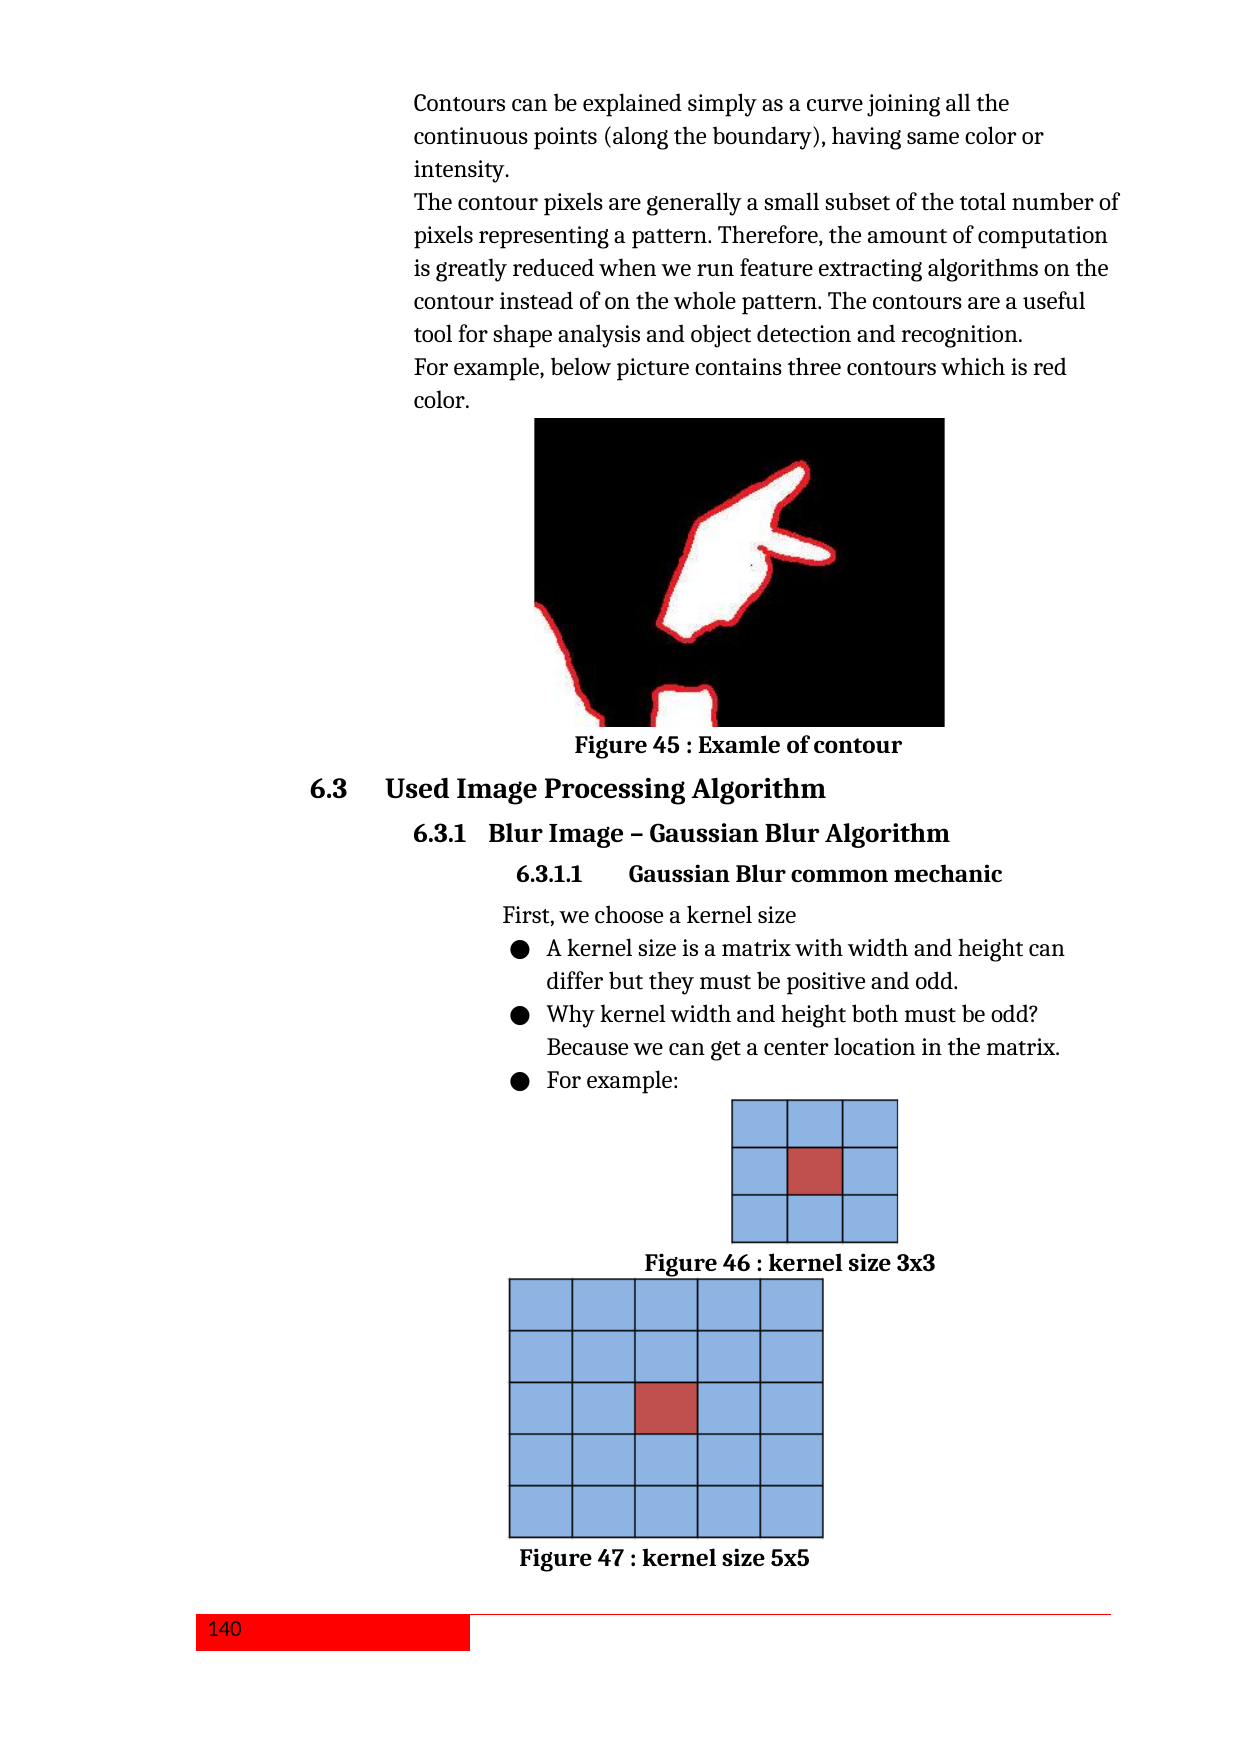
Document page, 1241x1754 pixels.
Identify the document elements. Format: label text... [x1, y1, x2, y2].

text The contour pixels are generally a small subset of the total number of pixels representing a pattern. Therefore, the amount of computation is greatly reduced when we run feature extracting algorithms on the contour instead of on the whole pattern. The contours are a useful tool for shape analysis and object detection and recognition. [413, 188, 1122, 348]
subtitle Gaussian Blur common mechanic [516, 860, 1122, 888]
list Figure 45 : Examle of contour [354, 731, 1122, 759]
picture [730, 1099, 899, 1245]
list Figure 46 : kernel size 3x3 [458, 1249, 1122, 1277]
list Why kernel width and height both must be odd? Because we can get a center location in the matrix. [509, 1000, 1122, 1062]
subtitle Used Image Processing Algorithm [310, 772, 1122, 806]
list For example: [509, 1066, 1122, 1095]
list A kernel size is a matrix with width and height can differ but they must be positive and odd. [509, 934, 1122, 996]
subtitle Blur Image – Gaussian Blur Algorithm [413, 818, 1122, 849]
text Contours can be explained simply as a curve joining all the continuous points (along the boundary), having same color or intensity. [413, 89, 1122, 183]
picture [506, 1277, 824, 1540]
text For example, below picture contains three contours which is red color. [413, 353, 1122, 414]
picture [534, 418, 945, 727]
list Figure 47 : kernel size 5x5 [207, 1544, 1122, 1573]
text First, we choose a kernel size [502, 901, 1122, 930]
